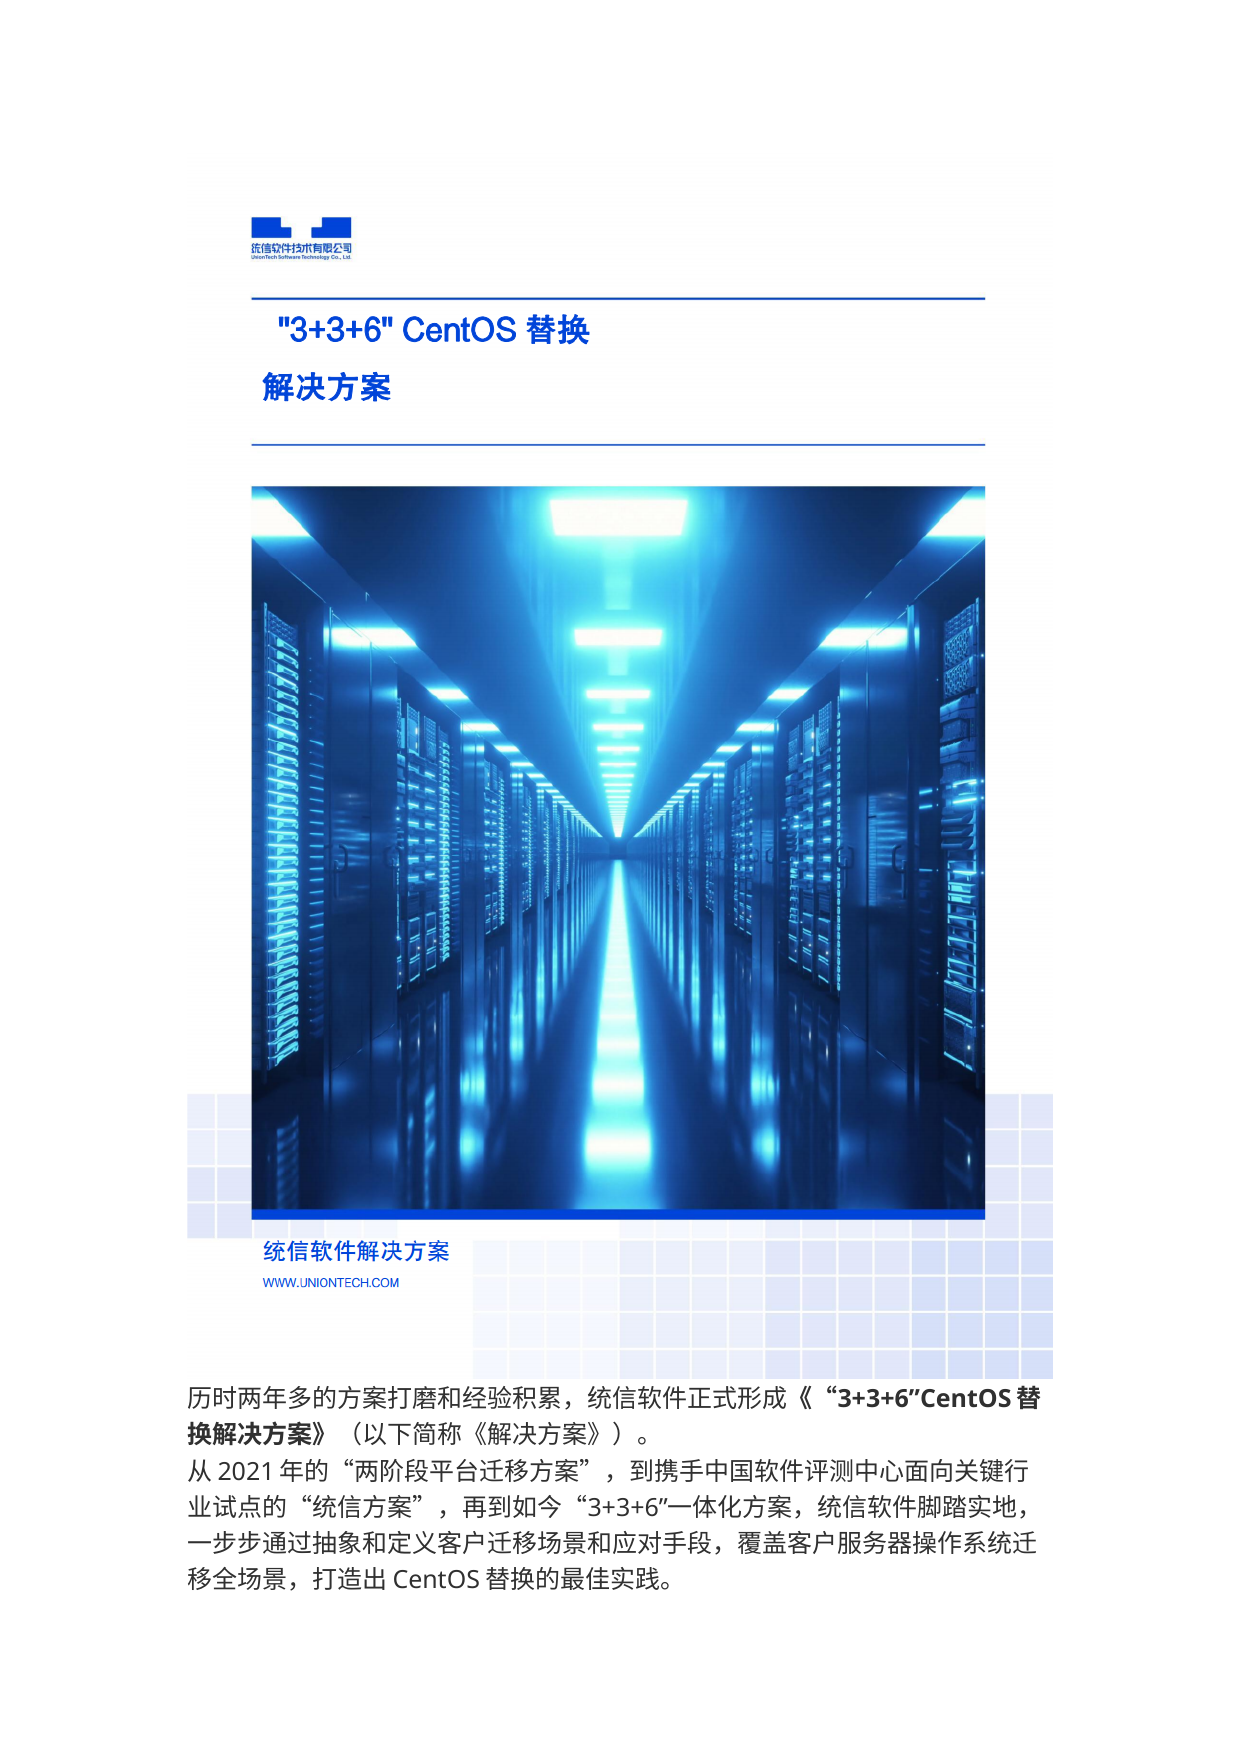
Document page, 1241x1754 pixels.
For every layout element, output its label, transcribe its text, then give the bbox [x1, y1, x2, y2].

picture [187, 150, 1053, 1379]
text 从2021年的“两阶段平台迁移方案”，到携手中国软件评测中心面向关键行业试点的“统信方案”，再到如今“3+3+6”一体化方案，统信软件脚踏实地，一步步通过抽象和定义客户迁移场景和应对手段，覆盖客户服务器操作系统迁移全场景，打造出CentOS替换的最佳实践。 [187, 1451, 1053, 1596]
text 历时两年多的方案打磨和经验积累，统信软件正式形成《“3+3+6”CentOS替换解决方案》（以下简称《解决方案》）。 [187, 1379, 1053, 1451]
